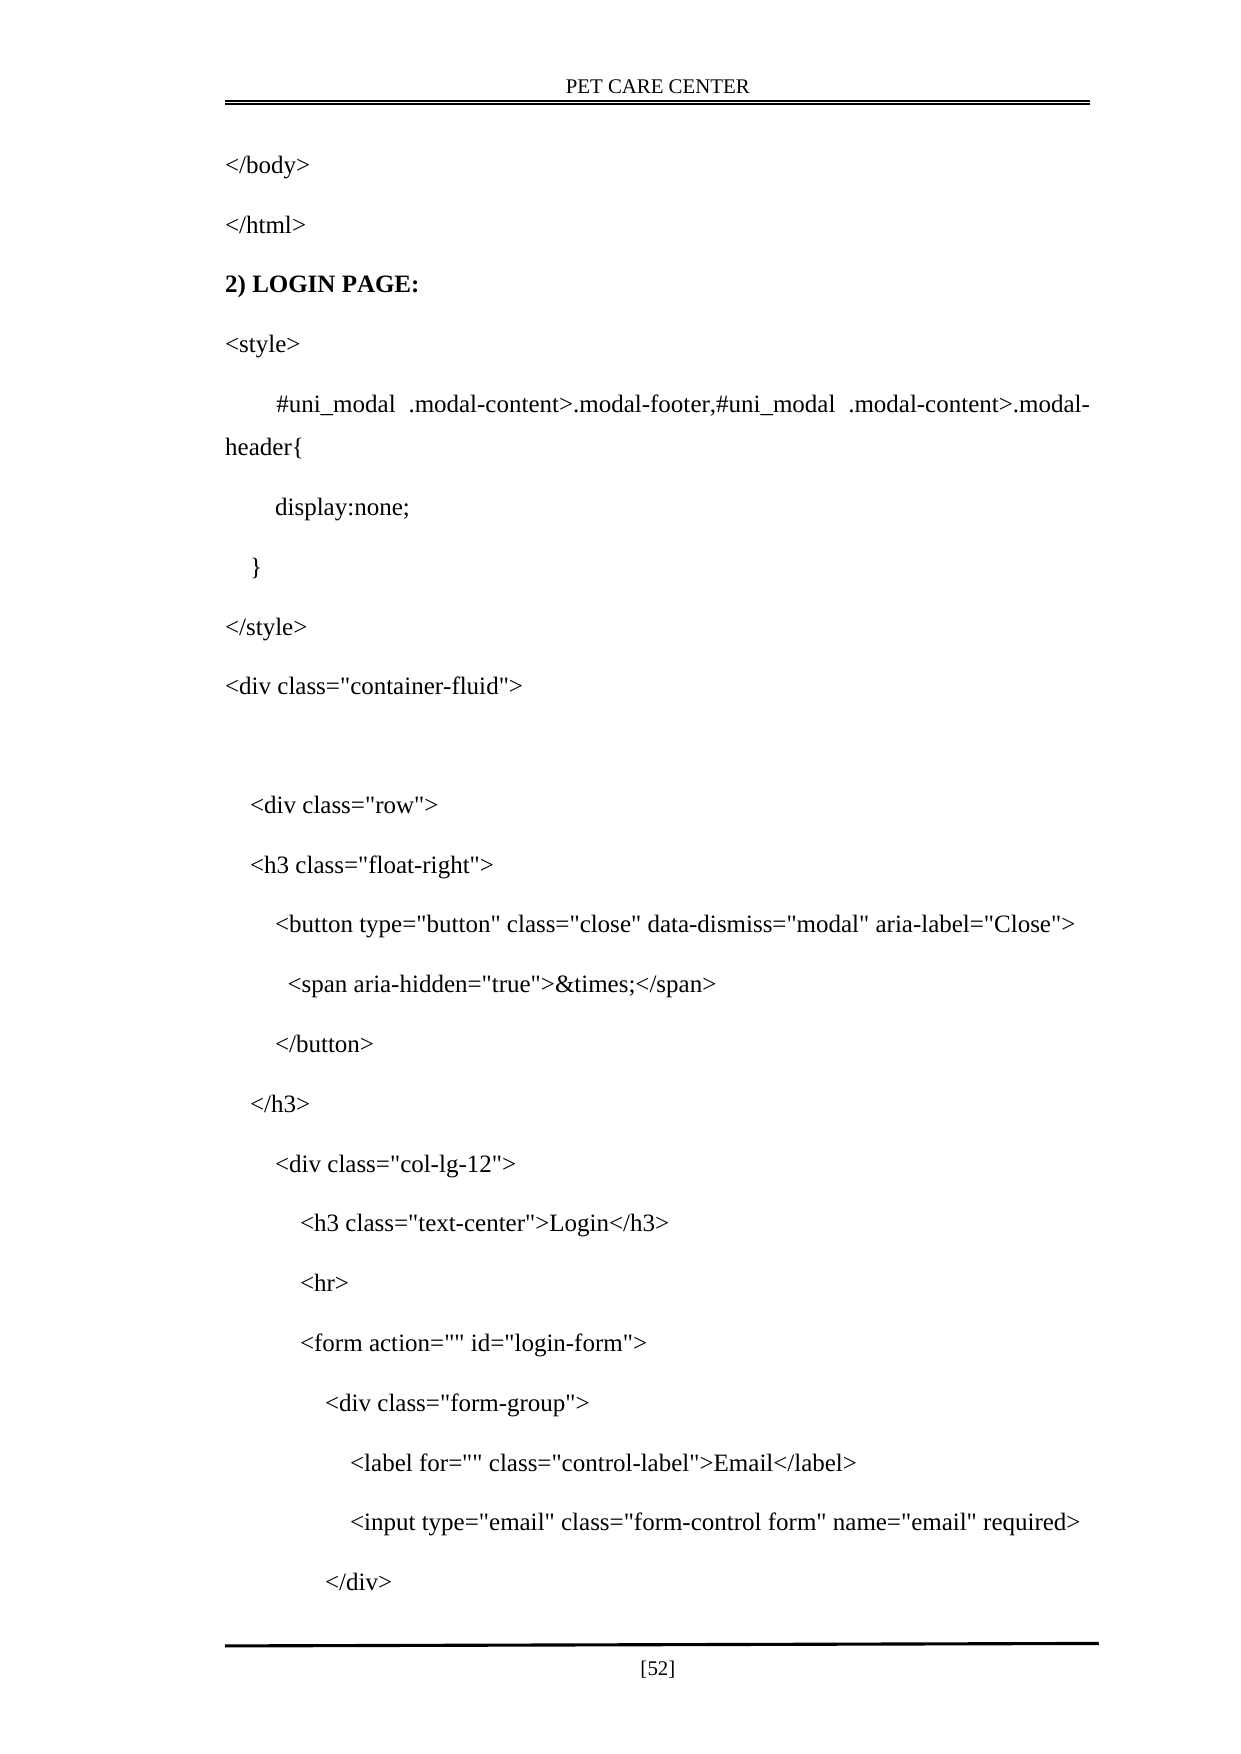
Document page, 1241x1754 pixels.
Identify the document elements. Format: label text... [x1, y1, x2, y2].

text </style> [225, 612, 1090, 640]
text display:none; [225, 492, 1090, 521]
text <div class="col-lg-12"> [225, 1149, 1090, 1177]
text <h3 class="text-center">Login</h3> [225, 1208, 1090, 1237]
text <hr> [225, 1268, 1090, 1297]
text <input type="email" class="form-control form" name="email" required> [225, 1507, 1090, 1536]
text #uni_modal .modal-content>.modal-footer,#uni_modal .modal-content>.modal-header{ [225, 389, 1090, 461]
text 2) LOGIN PAGE: [225, 269, 1090, 298]
text </h3> [225, 1089, 1090, 1118]
text <style> [225, 329, 1090, 358]
text <div class="row"> [225, 790, 1090, 819]
text } [225, 552, 1090, 581]
text <div class="container-fluid"> [225, 671, 1090, 700]
text <span aria-hidden="true">&times;</span> [225, 969, 1090, 998]
text <div class="form-group"> [225, 1388, 1090, 1417]
text <h3 class="float-right"> [225, 850, 1090, 878]
text </body> [225, 150, 1090, 179]
text </html> [225, 210, 1090, 238]
text <label for="" class="control-label">Email</label> [225, 1448, 1090, 1476]
text <form action="" id="login-form"> [225, 1328, 1090, 1357]
text </div> [225, 1567, 1090, 1596]
text <button type="button" class="close" data-dismiss="modal" aria-label="Close"> [225, 909, 1090, 938]
text </button> [225, 1029, 1090, 1058]
